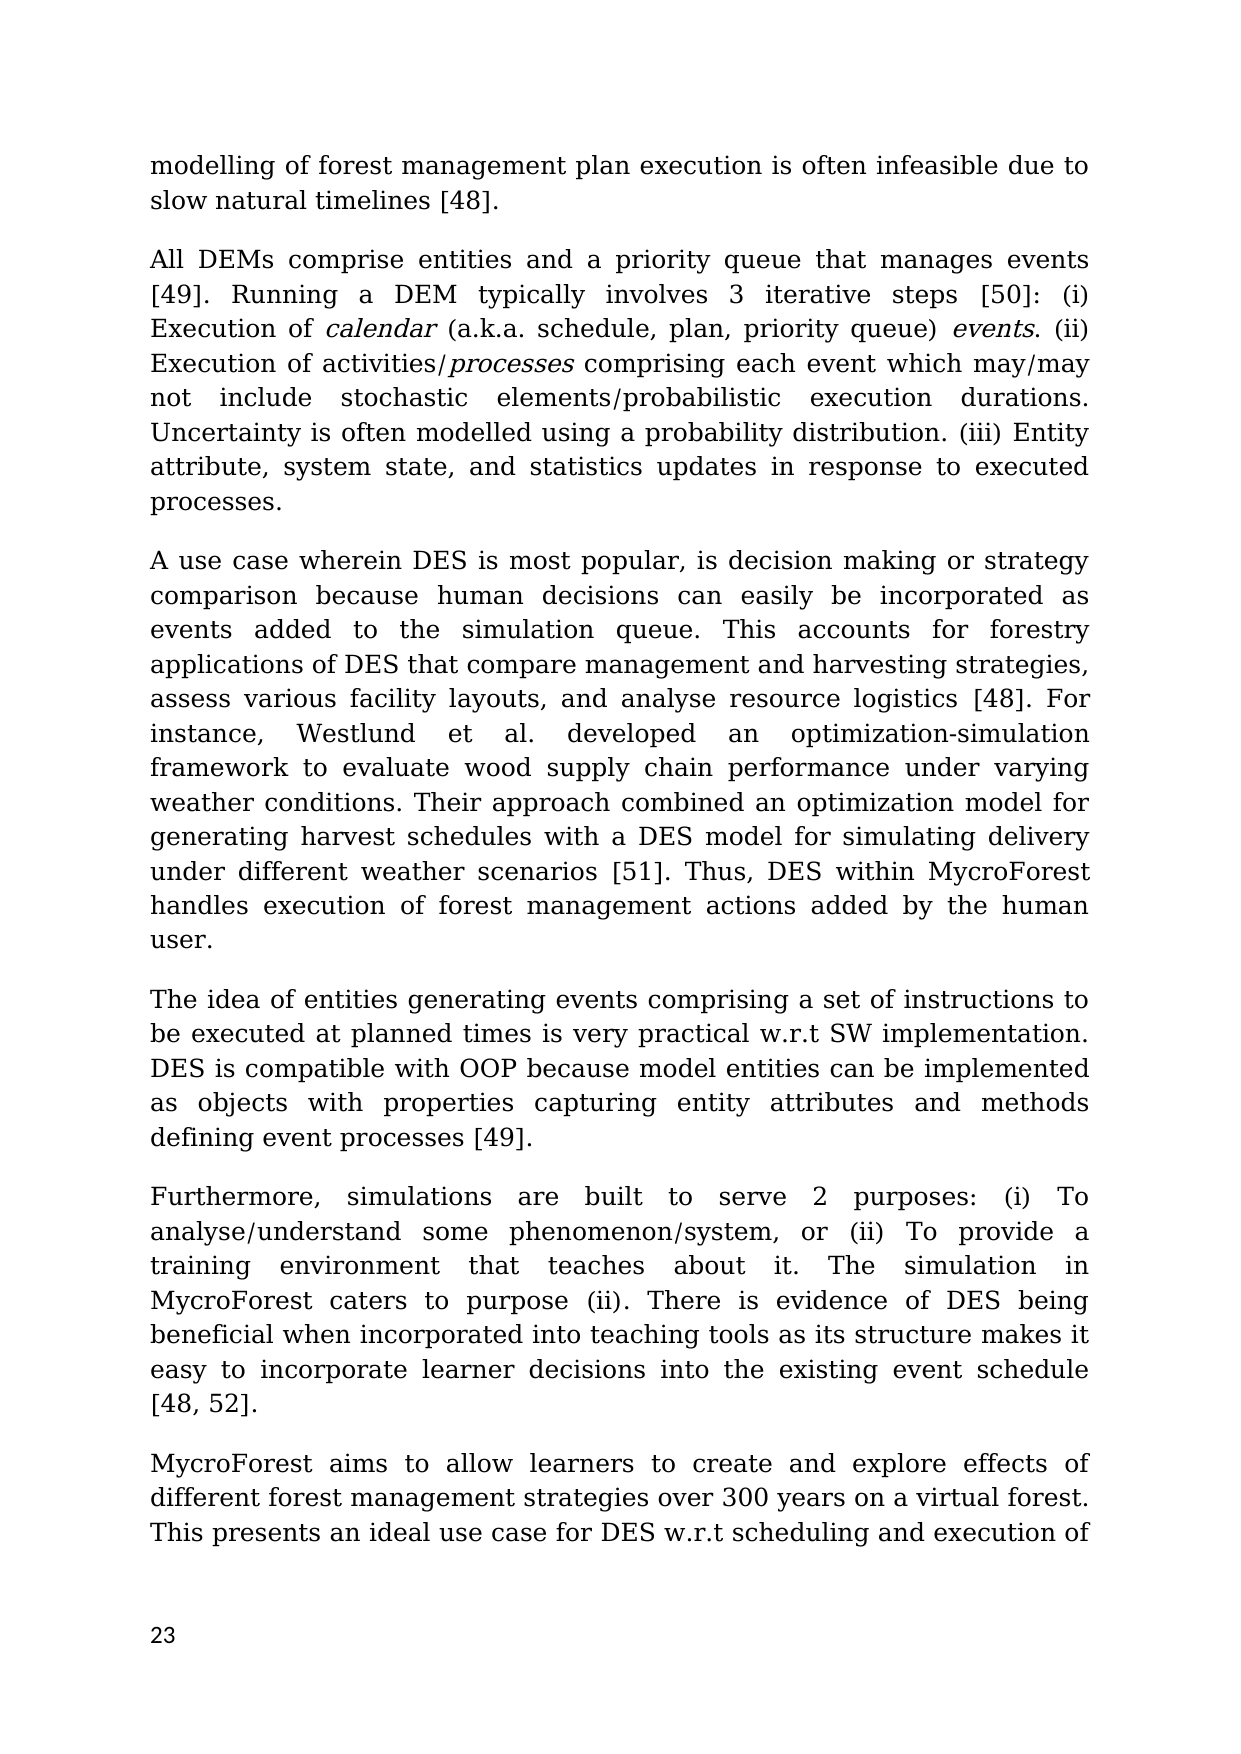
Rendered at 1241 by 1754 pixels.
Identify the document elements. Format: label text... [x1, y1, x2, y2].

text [150, 1447, 1090, 1546]
text Furthermore, simulations are built to serve 2 purposes: (i) To analyse/understand some phenomenon/system, or (ii) To provide a training environment that teaches about it. The simulation in MycroForest caters to purpose (ii). There is evidence of DES being beneficial when incorporated into teaching tools as its structure makes it easy to incorporate learner decisions into the existing event schedule [48, 52]. [150, 1181, 1090, 1418]
text A use case wherein DES is most popular, is decision making or strategy comparison because human decisions can easily be incorporated as events added to the simulation queue. This accounts for forestry applications of DES that compare management and harvesting strategies, assess various facility layouts, and analyse resource logistics [48]. For instance, Westlund et al. developed an optimization-simulation framework to evaluate wood supply chain performance under varying weather conditions. Their approach combined an optimization model for generating harvest schedules with a DES model for simulating delivery under different weather scenarios [51]. Thus, DES within MycroForest handles execution of forest management actions added by the human user. [150, 545, 1090, 954]
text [150, 150, 1090, 214]
text All DEMs comprise entities and a priority queue that manages events [49]. Running a DEM typically involves 3 iterative steps [50]: (i) Execution of calendar (a.k.a. schedule, plan, priority queue) events. (ii) Execution of activities/processes comprising each event which may/may not include stochastic elements/probabilistic execution durations. Uncertainty is often modelled using a probability distribution. (iii) Entity attribute, system state, and statistics updates in response to executed processes. [150, 244, 1090, 515]
text The idea of entities generating events comprising a set of instructions to be executed at planned times is very practical w.r.t SW implementation. DES is compatible with OOP because model entities can be implemented as objects with properties capturing entity attributes and methods defining event processes [49]. [150, 983, 1090, 1151]
